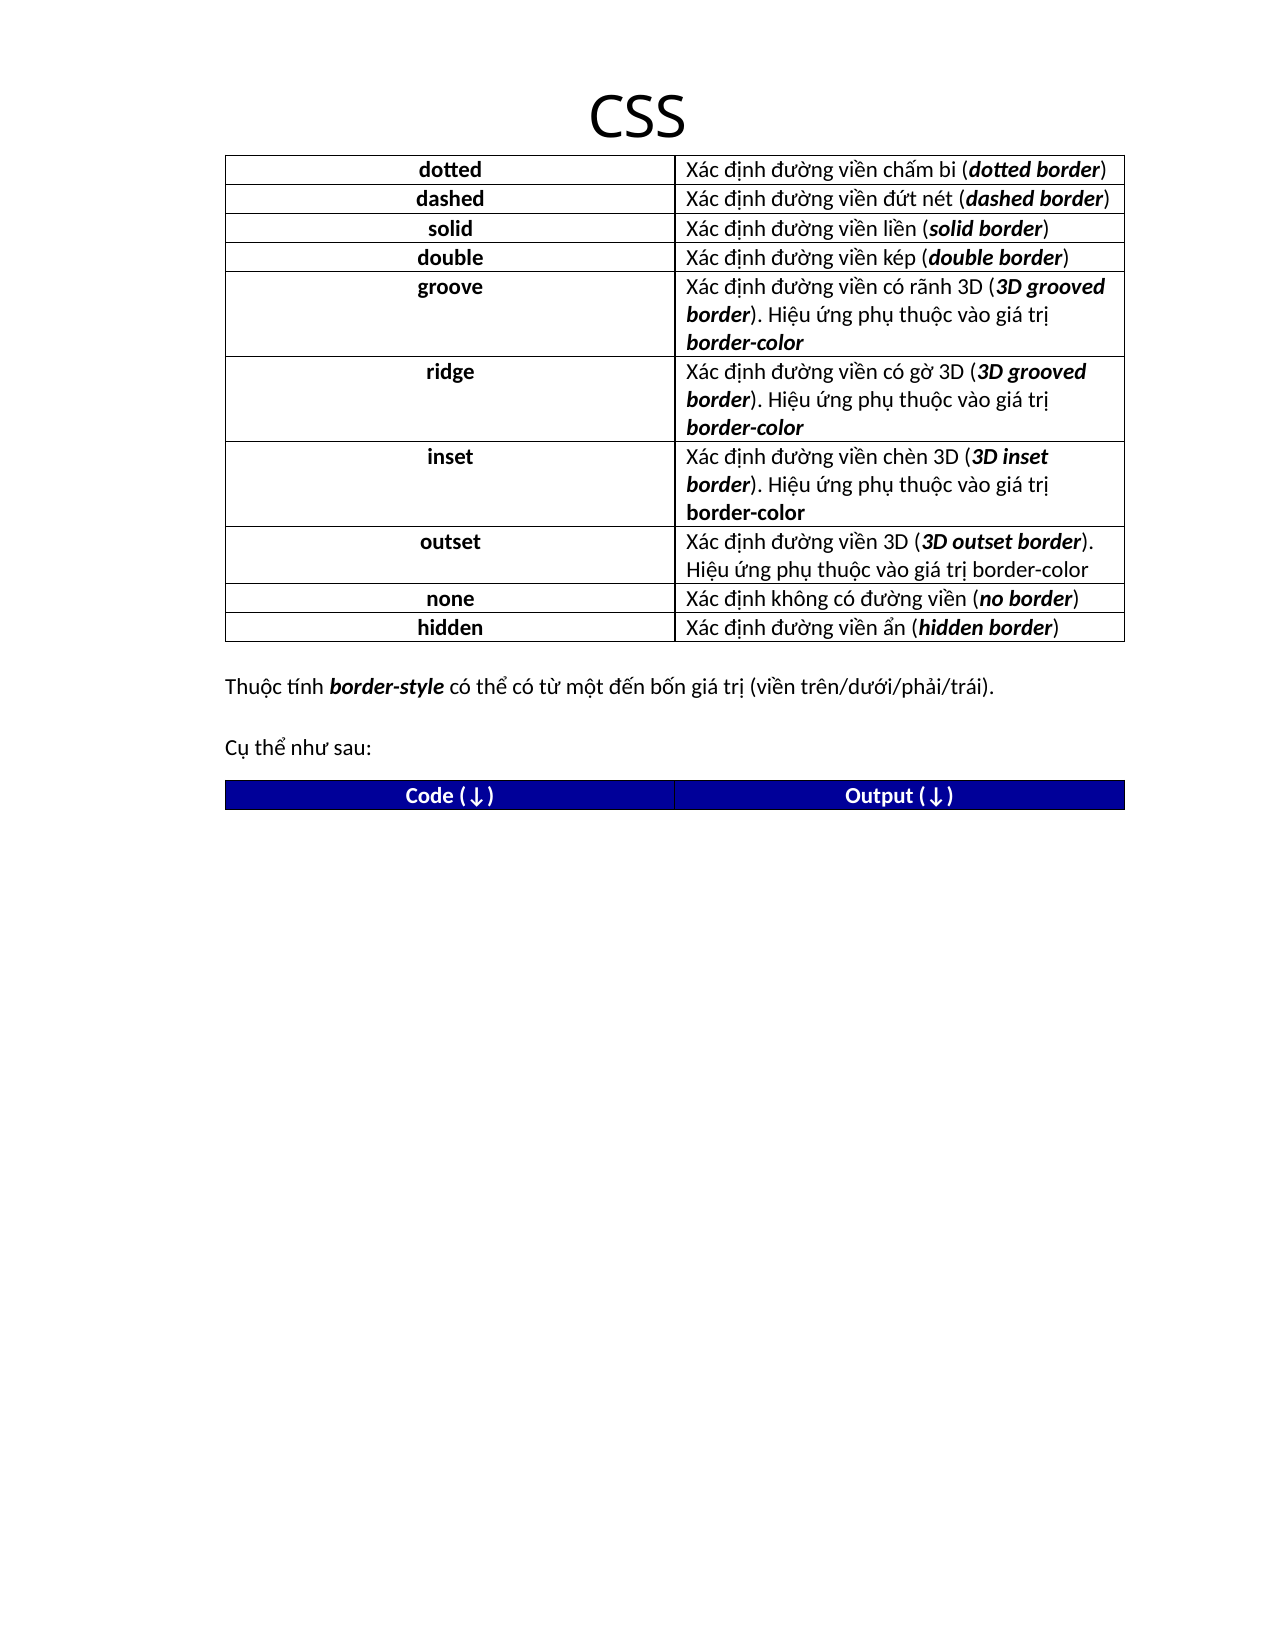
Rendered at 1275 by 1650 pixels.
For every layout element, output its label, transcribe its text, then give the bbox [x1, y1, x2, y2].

list Cụ thể như sau: [225, 733, 1125, 761]
table_cell inset [226, 442, 674, 526]
table_header Code (↓) [226, 781, 674, 809]
table_cell double [226, 243, 674, 271]
table_cell ridge [226, 357, 674, 441]
table_cell Xác định đường viền chèn 3D (3D inset border). Hiệu ứng phụ thuộc vào giá trị border-color [676, 442, 1124, 526]
table_cell Xác định đường viền có rãnh 3D (3D grooved border). Hiệu ứng phụ thuộc vào giá trị border-color [676, 272, 1124, 356]
list Thuộc tính border-style có thể có từ một đến bốn giá trị (viền trên/dưới/phải/trái). [225, 672, 1125, 701]
table_cell dashed [226, 185, 674, 213]
table_cell solid [226, 214, 674, 242]
table_cell none [226, 584, 674, 612]
table_cell Xác định đường viền 3D (3D outset border). Hiệu ứng phụ thuộc vào giá trị border-color [676, 527, 1124, 583]
table_cell outset [226, 527, 674, 583]
table_cell Xác định đường viền kép (double border) [676, 243, 1124, 271]
table_cell Xác định đường viền ẩn (hidden border) [676, 613, 1124, 641]
table_header Output (↓) [675, 781, 1124, 809]
table_cell Xác định đường viền đứt nét (dashed border) [676, 185, 1124, 213]
table_cell groove [226, 272, 674, 356]
table_cell Xác định không có đường viền (no border) [676, 584, 1124, 612]
table_cell Xác định đường viền liền (solid border) [676, 214, 1124, 242]
table_cell hidden [226, 613, 674, 641]
table_cell dotted [226, 156, 674, 183]
table_cell Xác định đường viền có gờ 3D (3D grooved border). Hiệu ứng phụ thuộc vào giá trị border-color [676, 357, 1124, 441]
table_cell Xác định đường viền chấm bi (dotted border) [676, 156, 1124, 183]
